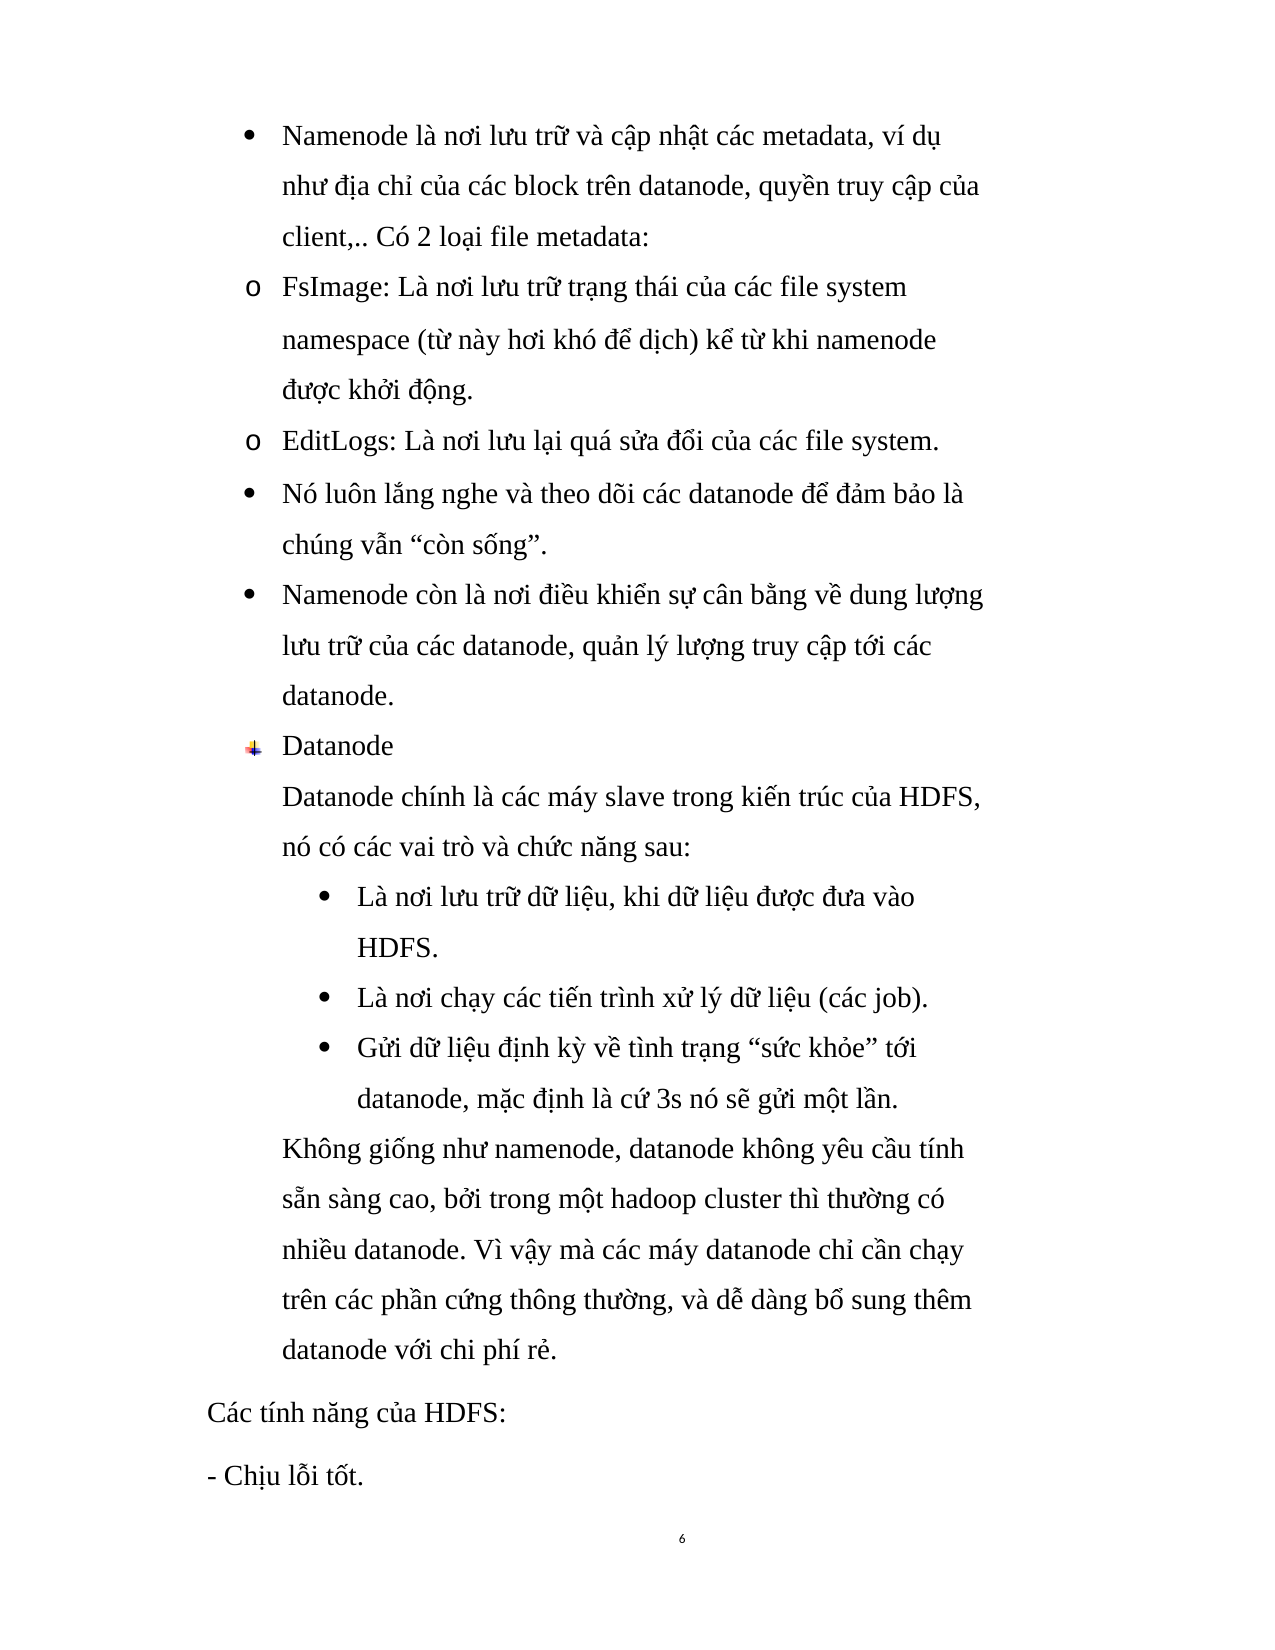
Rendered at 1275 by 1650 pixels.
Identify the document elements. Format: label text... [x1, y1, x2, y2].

list Là nơi chạy các tiến trình xử lý dữ liệu (các job). [319, 980, 991, 1014]
list FsImage: Là nơi lưu trữ trạng thái của các file system namespace (từ này hơi khó để dịch) kể từ khi namenode được khởi động. [244, 269, 991, 406]
text Các tính năng của HDFS: [207, 1395, 991, 1429]
list Là nơi lưu trữ dữ liệu, khi dữ liệu được đưa vào HDFS. [319, 879, 991, 963]
list Nó luôn lắng nghe và theo dõi các datanode để đảm bảo là chúng vẫn “còn sống”. [244, 477, 991, 561]
text - Chịu lỗi tốt. [207, 1458, 1157, 1492]
list Không giống như namenode, datanode không yêu cầu tính sẵn sàng cao, bởi trong một hadoop cluster thì thường có nhiều datanode. Vì vậy mà các máy datanode chỉ cần chạy trên các phần cứng thông thường, và dễ dàng bổ sung thêm datanode với chi phí rẻ. [282, 1131, 991, 1366]
list EditLogs: Là nơi lưu lại quá sửa đổi của các file system. [244, 423, 991, 459]
picture [245, 739, 262, 756]
list Gửi dữ liệu định kỳ về tình trạng “sức khỏe” tới datanode, mặc định là cứ 3s nó sẽ gửi một lần. [319, 1031, 991, 1114]
list Datanode chính là các máy slave trong kiến trúc của HDFS, nó có các vai trò và chức năng sau: [282, 779, 991, 863]
list Namenode là nơi lưu trữ và cập nhật các metadata, ví dụ như địa chỉ của các block trên datanode, quyền truy cập của client,.. Có 2 loại file metadata: [244, 118, 991, 252]
list Datanode [244, 728, 991, 762]
list Namenode còn là nơi điều khiển sự cân bằng về dung lượng lưu trữ của các datanode, quản lý lượng truy cập tới các datanode. [244, 577, 991, 712]
